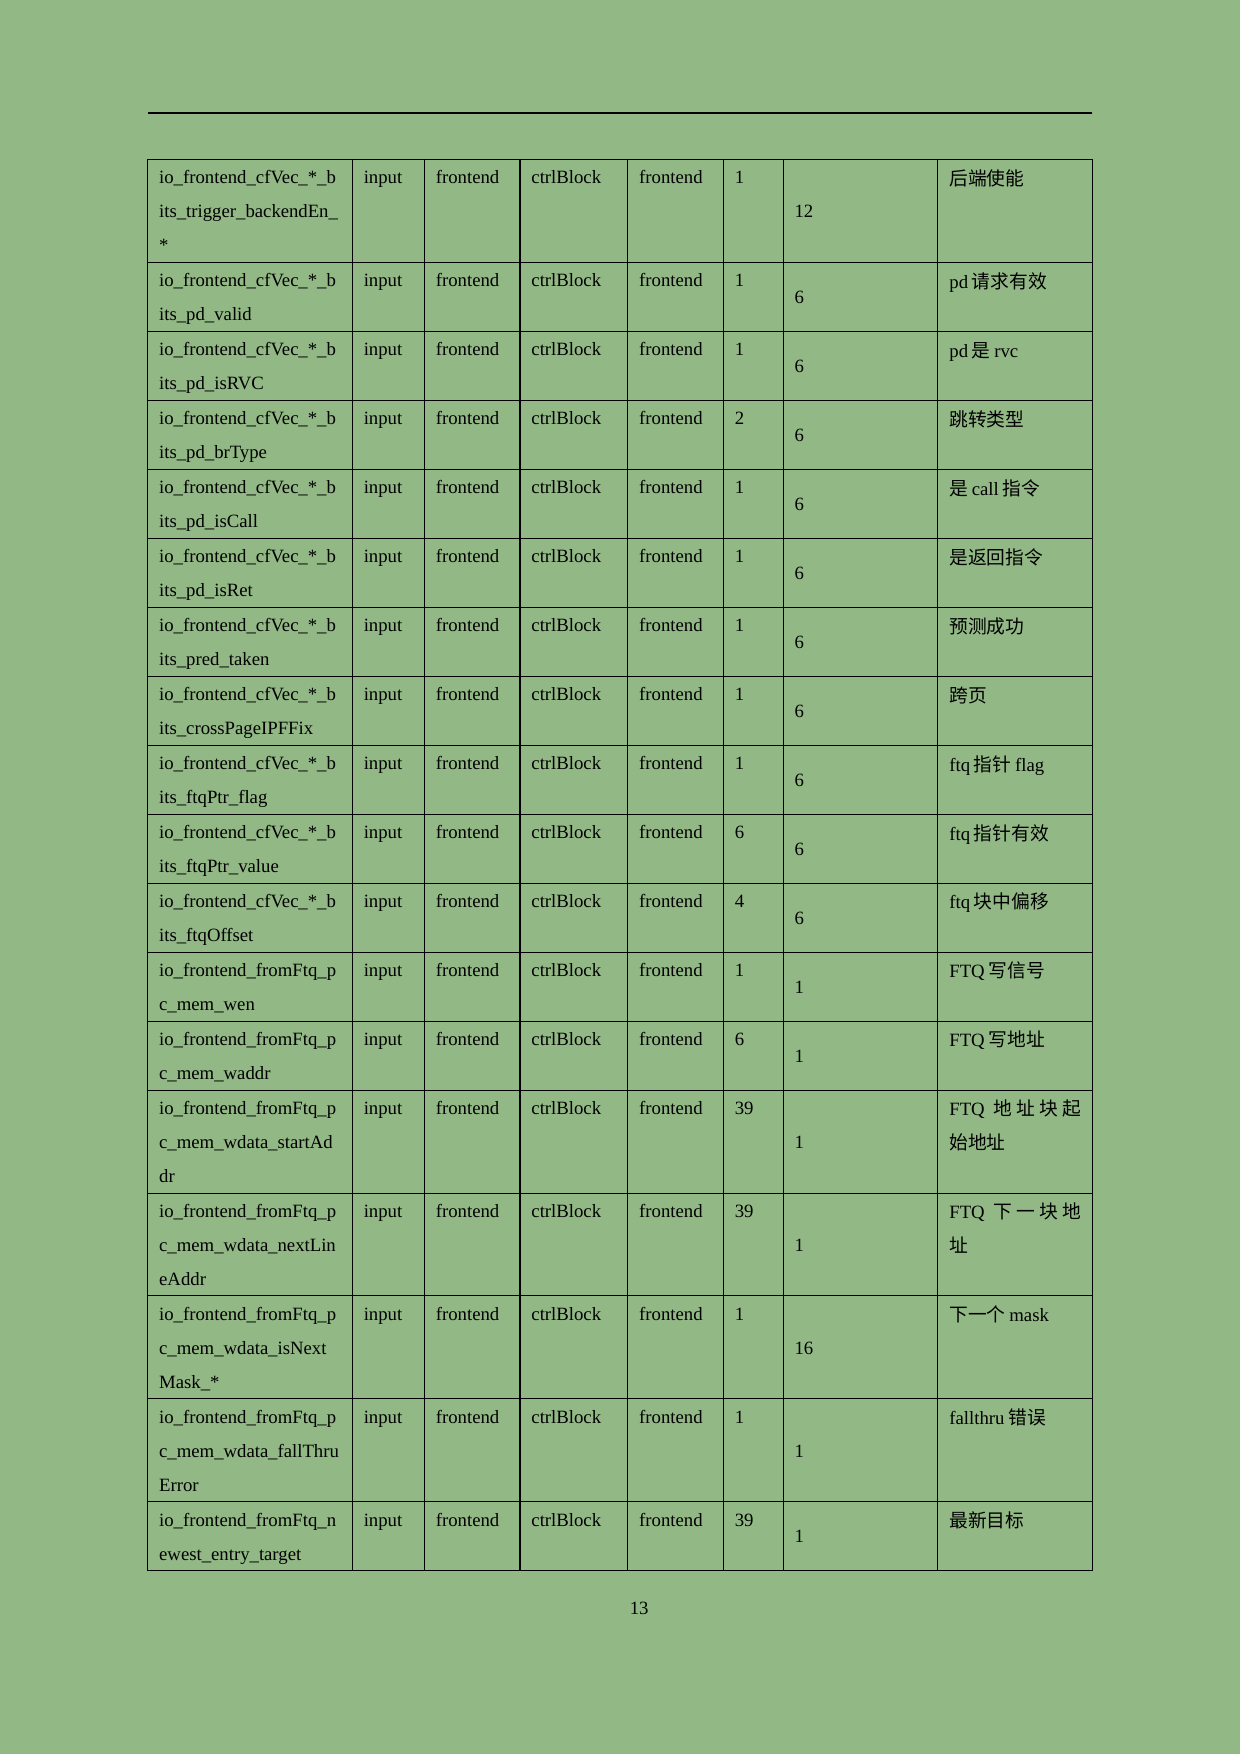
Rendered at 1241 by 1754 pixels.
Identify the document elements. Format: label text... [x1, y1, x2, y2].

table_cell 1 [784, 1194, 937, 1295]
table_cell input [353, 1022, 424, 1089]
table_cell 后端使能 [938, 160, 1092, 262]
table_cell frontend [425, 1399, 519, 1501]
table_cell input [353, 1399, 424, 1501]
table_cell input [353, 677, 424, 745]
table_cell input [353, 608, 424, 676]
table_cell input [353, 470, 424, 538]
table_cell 4 [724, 884, 783, 952]
table_cell 1 [784, 1502, 937, 1570]
table_cell frontend [628, 1399, 723, 1501]
table_cell frontend [628, 1296, 723, 1398]
table_cell 是返回指令 [938, 539, 1092, 607]
table_cell io_frontend_cfVec_*_bits_ftqPtr_flag [148, 746, 352, 814]
table_cell ctrlBlock [521, 1091, 627, 1192]
table_cell ctrlBlock [521, 953, 627, 1021]
table_cell frontend [425, 884, 519, 952]
table_cell 6 [784, 746, 937, 814]
table_cell 39 [724, 1091, 783, 1192]
table_cell 6 [784, 332, 937, 400]
table_cell 下一个mask [938, 1296, 1092, 1398]
table_cell ctrlBlock [521, 263, 627, 331]
table_cell frontend [425, 401, 519, 469]
table_cell input [353, 1091, 424, 1192]
table_cell 16 [784, 1296, 937, 1398]
table_cell 是call指令 [938, 470, 1092, 538]
table_cell frontend [628, 263, 723, 331]
table_cell frontend [425, 746, 519, 814]
table_cell 12 [784, 160, 937, 262]
table_cell io_frontend_cfVec_*_bits_pd_valid [148, 263, 352, 331]
table_cell input [353, 884, 424, 952]
table_cell input [353, 401, 424, 469]
table_cell 跳转类型 [938, 401, 1092, 469]
table_cell frontend [628, 332, 723, 400]
table_cell 1 [724, 160, 783, 262]
table_cell FTQ写信号 [938, 953, 1092, 1021]
table_cell pd是rvc [938, 332, 1092, 400]
table_cell 39 [724, 1502, 783, 1570]
table_cell 1 [784, 1091, 937, 1192]
table_cell ctrlBlock [521, 1399, 627, 1501]
table_cell ftq指针flag [938, 746, 1092, 814]
table_cell 1 [724, 1399, 783, 1501]
table_cell input [353, 539, 424, 607]
table_cell input [353, 1296, 424, 1398]
table_cell frontend [425, 539, 519, 607]
table_cell 6 [784, 539, 937, 607]
table_cell frontend [425, 263, 519, 331]
table_cell 6 [724, 815, 783, 883]
table_cell frontend [425, 953, 519, 1021]
table_cell 39 [724, 1194, 783, 1295]
table_cell frontend [628, 539, 723, 607]
table_cell frontend [628, 815, 723, 883]
table_cell frontend [425, 1502, 519, 1570]
table_cell io_frontend_fromFtq_pc_mem_waddr [148, 1022, 352, 1089]
table_cell ctrlBlock [521, 1502, 627, 1570]
table_cell ctrlBlock [521, 1194, 627, 1295]
table_cell 1 [784, 1022, 937, 1089]
table_cell 1 [784, 953, 937, 1021]
table_cell input [353, 815, 424, 883]
table_cell frontend [628, 470, 723, 538]
table_cell frontend [628, 746, 723, 814]
table_cell ctrlBlock [521, 815, 627, 883]
table_cell io_frontend_fromFtq_pc_mem_wdata_isNextMask_* [148, 1296, 352, 1398]
table_cell 1 [724, 953, 783, 1021]
table_cell 2 [724, 401, 783, 469]
table_cell pd请求有效 [938, 263, 1092, 331]
table_cell io_frontend_fromFtq_newest_entry_target [148, 1502, 352, 1570]
table_cell 6 [784, 401, 937, 469]
table_cell frontend [425, 1091, 519, 1192]
table_cell io_frontend_fromFtq_pc_mem_wdata_fallThruError [148, 1399, 352, 1501]
table_cell 1 [724, 608, 783, 676]
table_cell 1 [724, 470, 783, 538]
table_cell 1 [724, 263, 783, 331]
table_cell frontend [425, 1022, 519, 1089]
table_cell io_frontend_fromFtq_pc_mem_wen [148, 953, 352, 1021]
table_cell frontend [628, 401, 723, 469]
table_cell frontend [425, 1194, 519, 1295]
table_cell input [353, 953, 424, 1021]
table_cell 1 [724, 677, 783, 745]
table_cell 跨页 [938, 677, 1092, 745]
table_cell frontend [628, 1194, 723, 1295]
table_cell ctrlBlock [521, 160, 627, 262]
table_cell io_frontend_cfVec_*_bits_crossPageIPFFix [148, 677, 352, 745]
table_cell 6 [784, 677, 937, 745]
table_cell 6 [724, 1022, 783, 1089]
table_cell input [353, 263, 424, 331]
table_cell frontend [425, 1296, 519, 1398]
table_cell frontend [628, 884, 723, 952]
table_cell input [353, 1502, 424, 1570]
table_cell 6 [784, 884, 937, 952]
table_cell io_frontend_cfVec_*_bits_pd_isRet [148, 539, 352, 607]
table_cell 最新目标 [938, 1502, 1092, 1570]
table_cell ctrlBlock [521, 1022, 627, 1089]
table_cell 1 [784, 1399, 937, 1501]
table_cell io_frontend_cfVec_*_bits_pd_brType [148, 401, 352, 469]
table_cell frontend [425, 160, 519, 262]
table_cell frontend [425, 677, 519, 745]
table_cell frontend [425, 470, 519, 538]
table_cell FTQ写地址 [938, 1022, 1092, 1089]
table_cell 1 [724, 1296, 783, 1398]
table_cell frontend [425, 332, 519, 400]
table_cell frontend [628, 160, 723, 262]
table_cell 预测成功 [938, 608, 1092, 676]
table_cell ctrlBlock [521, 401, 627, 469]
table_cell io_frontend_cfVec_*_bits_trigger_backendEn_* [148, 160, 352, 262]
table_cell frontend [628, 1022, 723, 1089]
table_cell 6 [784, 815, 937, 883]
table_cell 6 [784, 470, 937, 538]
table_cell fallthru错误 [938, 1399, 1092, 1501]
table_cell input [353, 160, 424, 262]
table_cell frontend [628, 608, 723, 676]
table_cell input [353, 746, 424, 814]
table_cell io_frontend_cfVec_*_bits_ftqPtr_value [148, 815, 352, 883]
table_cell FTQ下一块地址 [938, 1194, 1092, 1295]
table_cell input [353, 332, 424, 400]
table_cell io_frontend_cfVec_*_bits_pred_taken [148, 608, 352, 676]
table_cell FTQ地址块起始地址 [938, 1091, 1092, 1192]
table_cell ctrlBlock [521, 746, 627, 814]
table_cell io_frontend_fromFtq_pc_mem_wdata_nextLineAddr [148, 1194, 352, 1295]
table_cell ctrlBlock [521, 608, 627, 676]
table_cell io_frontend_cfVec_*_bits_pd_isCall [148, 470, 352, 538]
table_cell ctrlBlock [521, 677, 627, 745]
table_cell ftq指针有效 [938, 815, 1092, 883]
table_cell frontend [628, 953, 723, 1021]
table_cell io_frontend_cfVec_*_bits_pd_isRVC [148, 332, 352, 400]
table_cell 1 [724, 332, 783, 400]
table_cell input [353, 1194, 424, 1295]
table_cell ctrlBlock [521, 470, 627, 538]
table_cell frontend [628, 677, 723, 745]
table_cell ctrlBlock [521, 884, 627, 952]
table_cell ctrlBlock [521, 1296, 627, 1398]
table_cell io_frontend_fromFtq_pc_mem_wdata_startAddr [148, 1091, 352, 1192]
table_cell ctrlBlock [521, 332, 627, 400]
table_cell ctrlBlock [521, 539, 627, 607]
table_cell frontend [425, 608, 519, 676]
table_cell 6 [784, 263, 937, 331]
table_cell ftq块中偏移 [938, 884, 1092, 952]
table_cell 6 [784, 608, 937, 676]
table_cell frontend [628, 1091, 723, 1192]
table_cell 1 [724, 539, 783, 607]
table_cell 1 [724, 746, 783, 814]
table_cell frontend [425, 815, 519, 883]
table_cell frontend [628, 1502, 723, 1570]
table_cell io_frontend_cfVec_*_bits_ftqOffset [148, 884, 352, 952]
